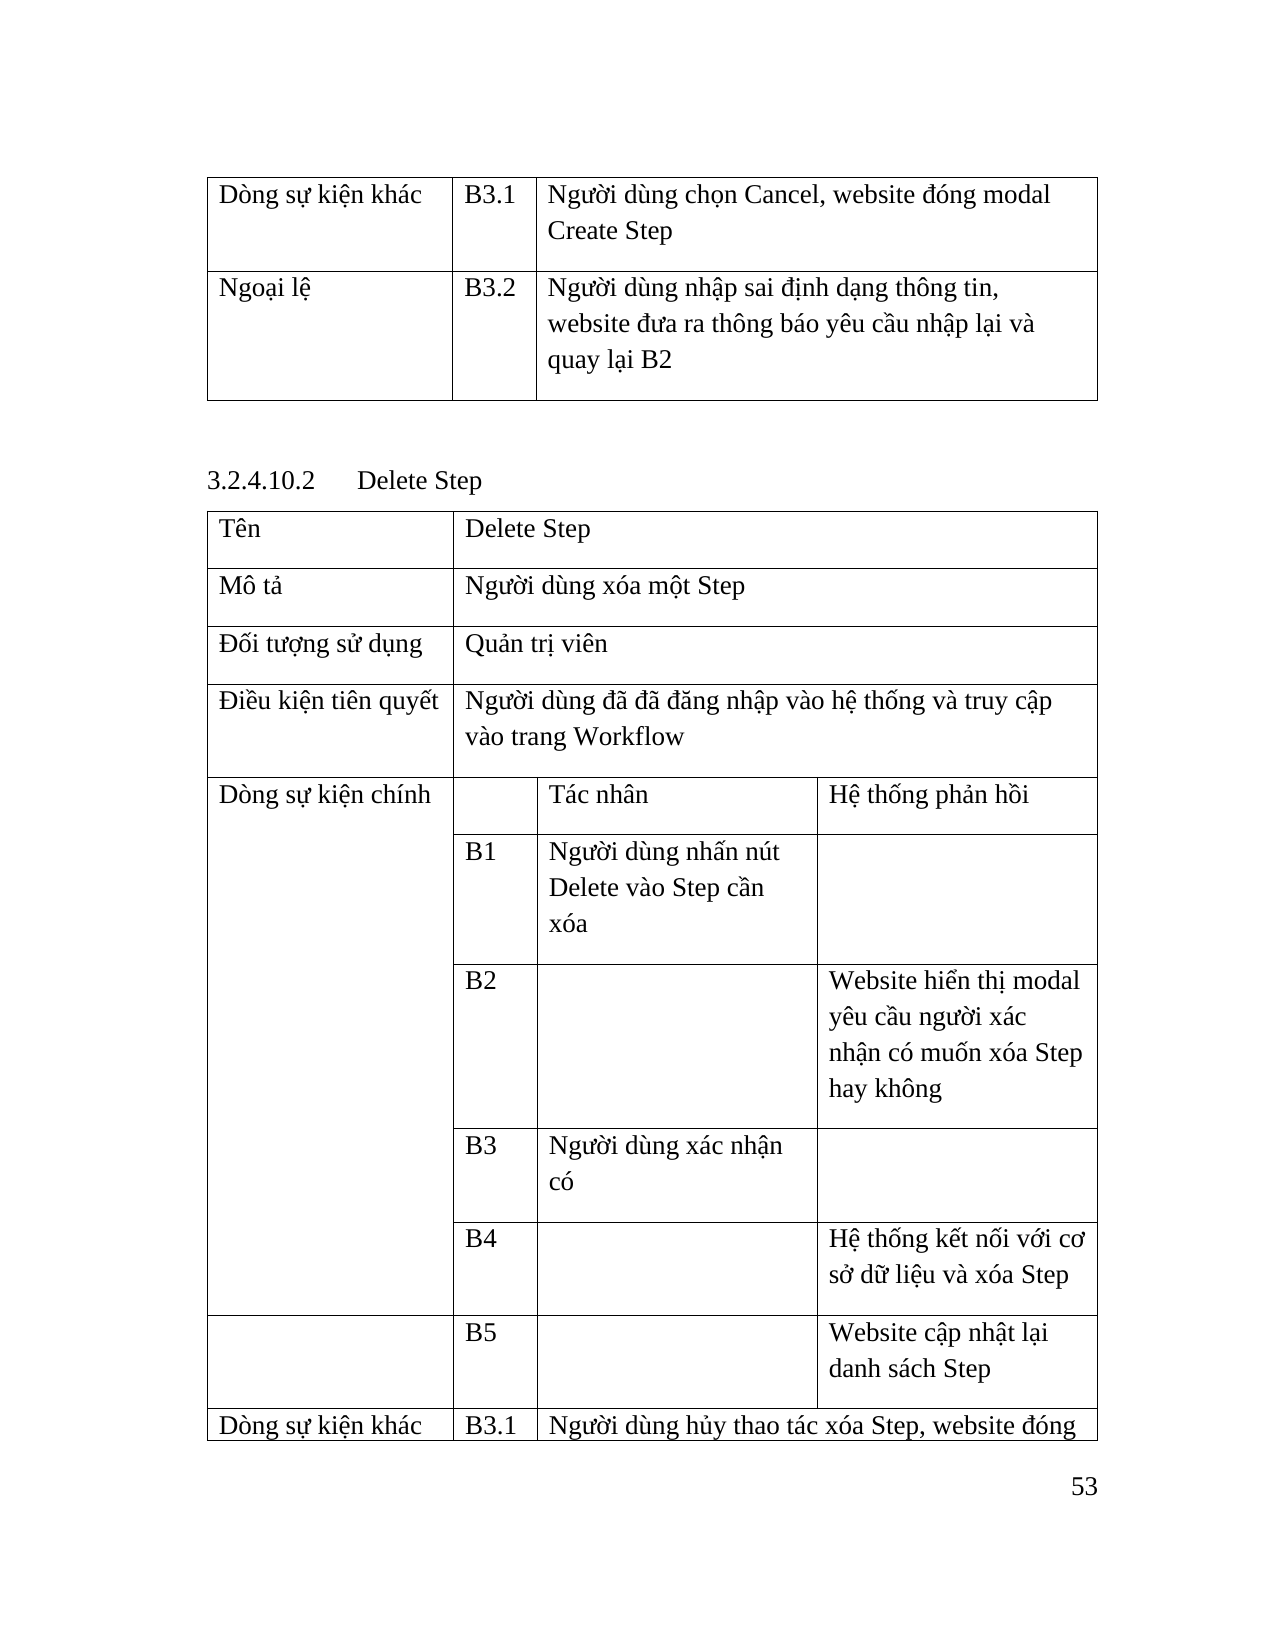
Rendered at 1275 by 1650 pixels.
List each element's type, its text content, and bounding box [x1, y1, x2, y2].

table_cell [208, 1316, 453, 1408]
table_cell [538, 1409, 1097, 1440]
table_cell [538, 965, 817, 1128]
subtitle Delete Step [207, 464, 1098, 495]
table_cell [538, 1316, 817, 1408]
table_cell Mô tả [208, 569, 453, 626]
table_cell [818, 835, 1097, 963]
table_cell Người dùng xóa một Step [454, 569, 1097, 626]
table_cell Người dùng nhấn nút Delete vào Step cần xóa [538, 835, 817, 963]
table_cell [538, 1223, 817, 1315]
table_cell B3.1 [454, 1409, 537, 1440]
table_cell Hệ thống phản hồi [818, 778, 1097, 834]
table_header Tên [208, 512, 453, 568]
table_cell B1 [454, 835, 537, 963]
table_cell Dòng sự kiện khác [208, 1409, 453, 1440]
table_cell B3.1 [453, 178, 536, 271]
table_cell Dòng sự kiện chính [208, 778, 453, 1315]
table_cell Hệ thống kết nối với cơ sở dữ liệu và xóa Step [818, 1223, 1097, 1315]
table_cell B5 [454, 1316, 537, 1408]
table_cell Điều kiện tiên quyết [208, 685, 453, 777]
table_cell Ngoại lệ [208, 272, 452, 399]
table_cell Người dùng nhập sai định dạng thông tin, website đưa ra thông báo yêu cầu nhập lại và quay lại B2 [537, 272, 1097, 399]
table_cell B2 [454, 965, 537, 1128]
table_cell Người dùng đã đã đăng nhập vào hệ thống và truy cập vào trang Workflow [454, 685, 1097, 777]
table_cell Người dùng chọn Cancel, website đóng modal Create Step [537, 178, 1097, 271]
table_cell Dòng sự kiện khác [208, 178, 452, 271]
table_cell Quản trị viên [454, 627, 1097, 683]
table_cell Đối tượng sử dụng [208, 627, 453, 683]
table_cell [454, 778, 537, 834]
table_cell Website cập nhật lại danh sách Step [818, 1316, 1097, 1408]
table_cell B3 [454, 1129, 537, 1222]
table_cell B3.2 [453, 272, 536, 399]
table_cell Website hiển thị modal yêu cầu người xác nhận có muốn xóa Step hay không [818, 965, 1097, 1128]
table_cell Người dùng xác nhận có [538, 1129, 817, 1222]
table_header Delete Step [454, 512, 1097, 568]
table_cell B4 [454, 1223, 537, 1315]
table_cell Tác nhân [538, 778, 817, 834]
table_cell [818, 1129, 1097, 1222]
